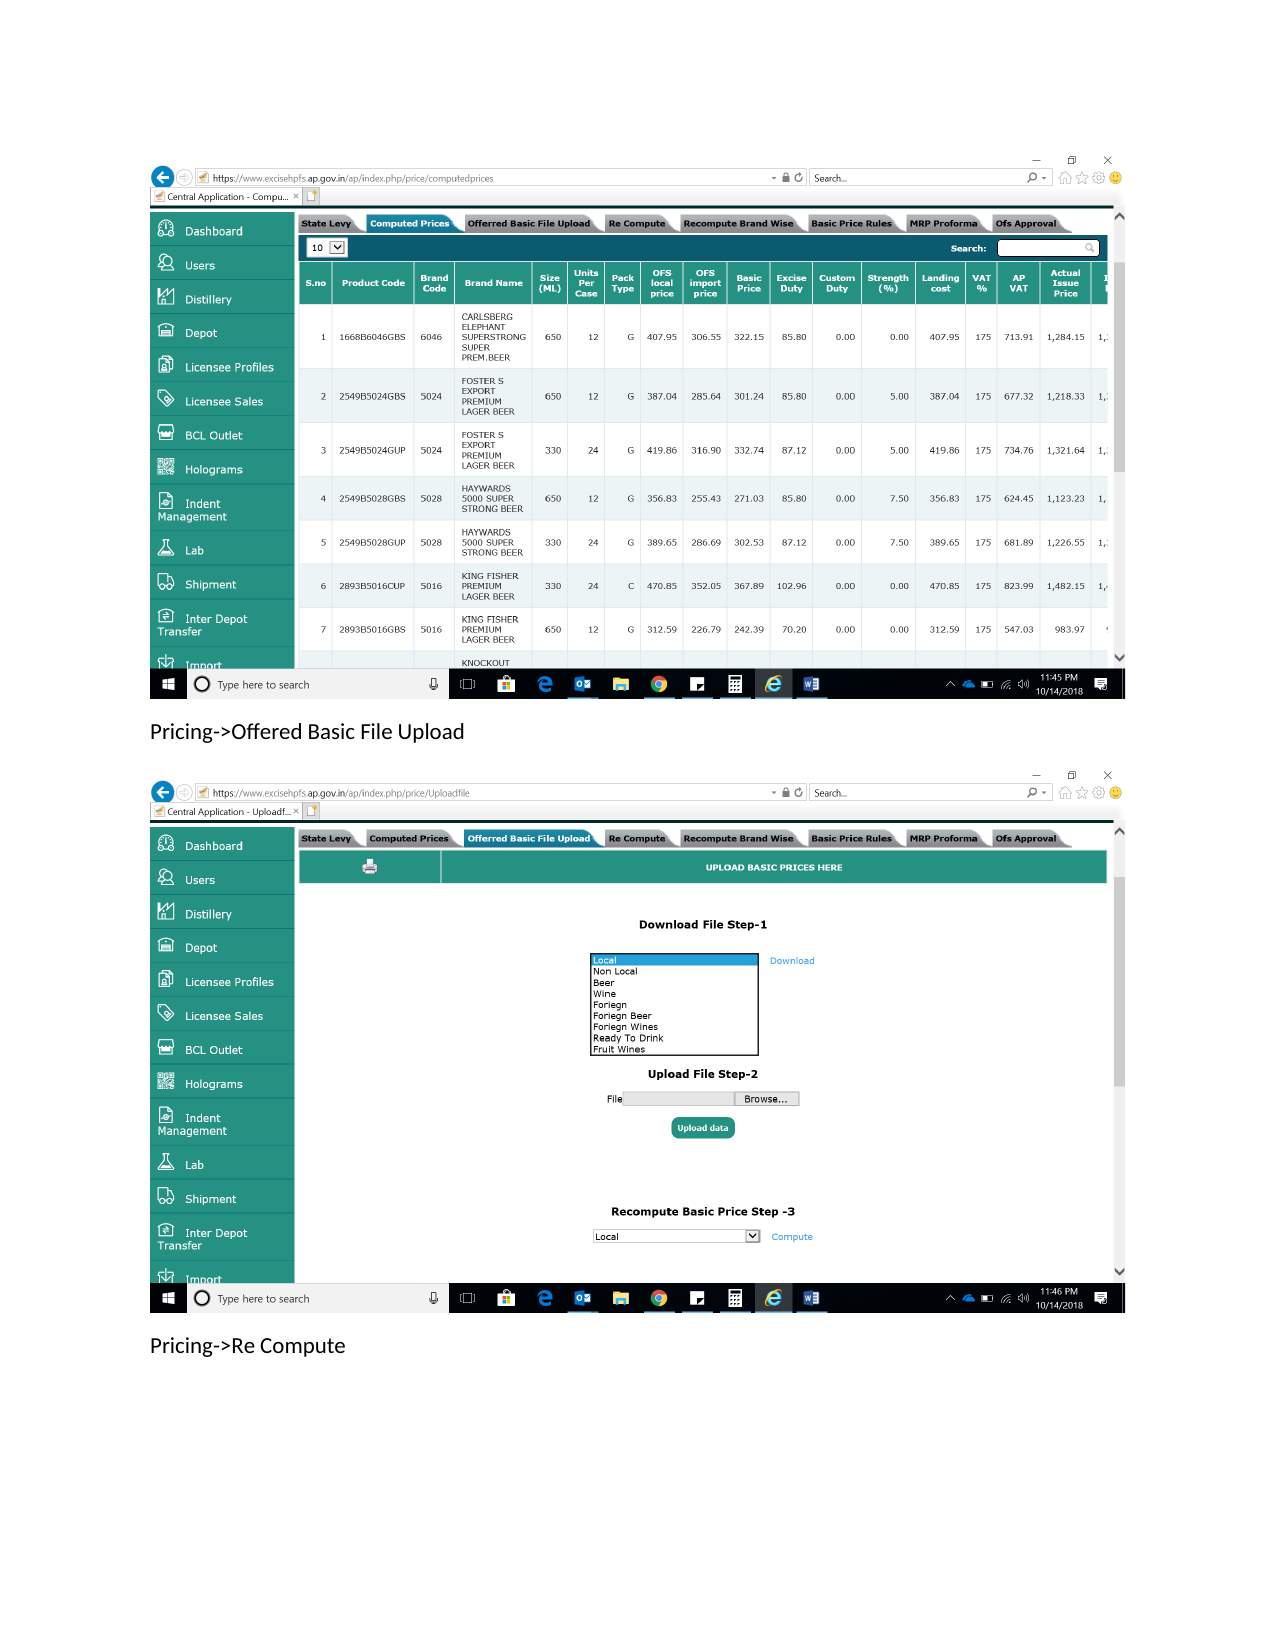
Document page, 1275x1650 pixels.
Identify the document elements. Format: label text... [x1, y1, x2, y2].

text Pricing->Offered Basic File Upload [150, 717, 1125, 745]
picture [150, 764, 1125, 1313]
text Pricing->Re Compute [150, 1331, 1125, 1359]
picture [150, 150, 1125, 699]
